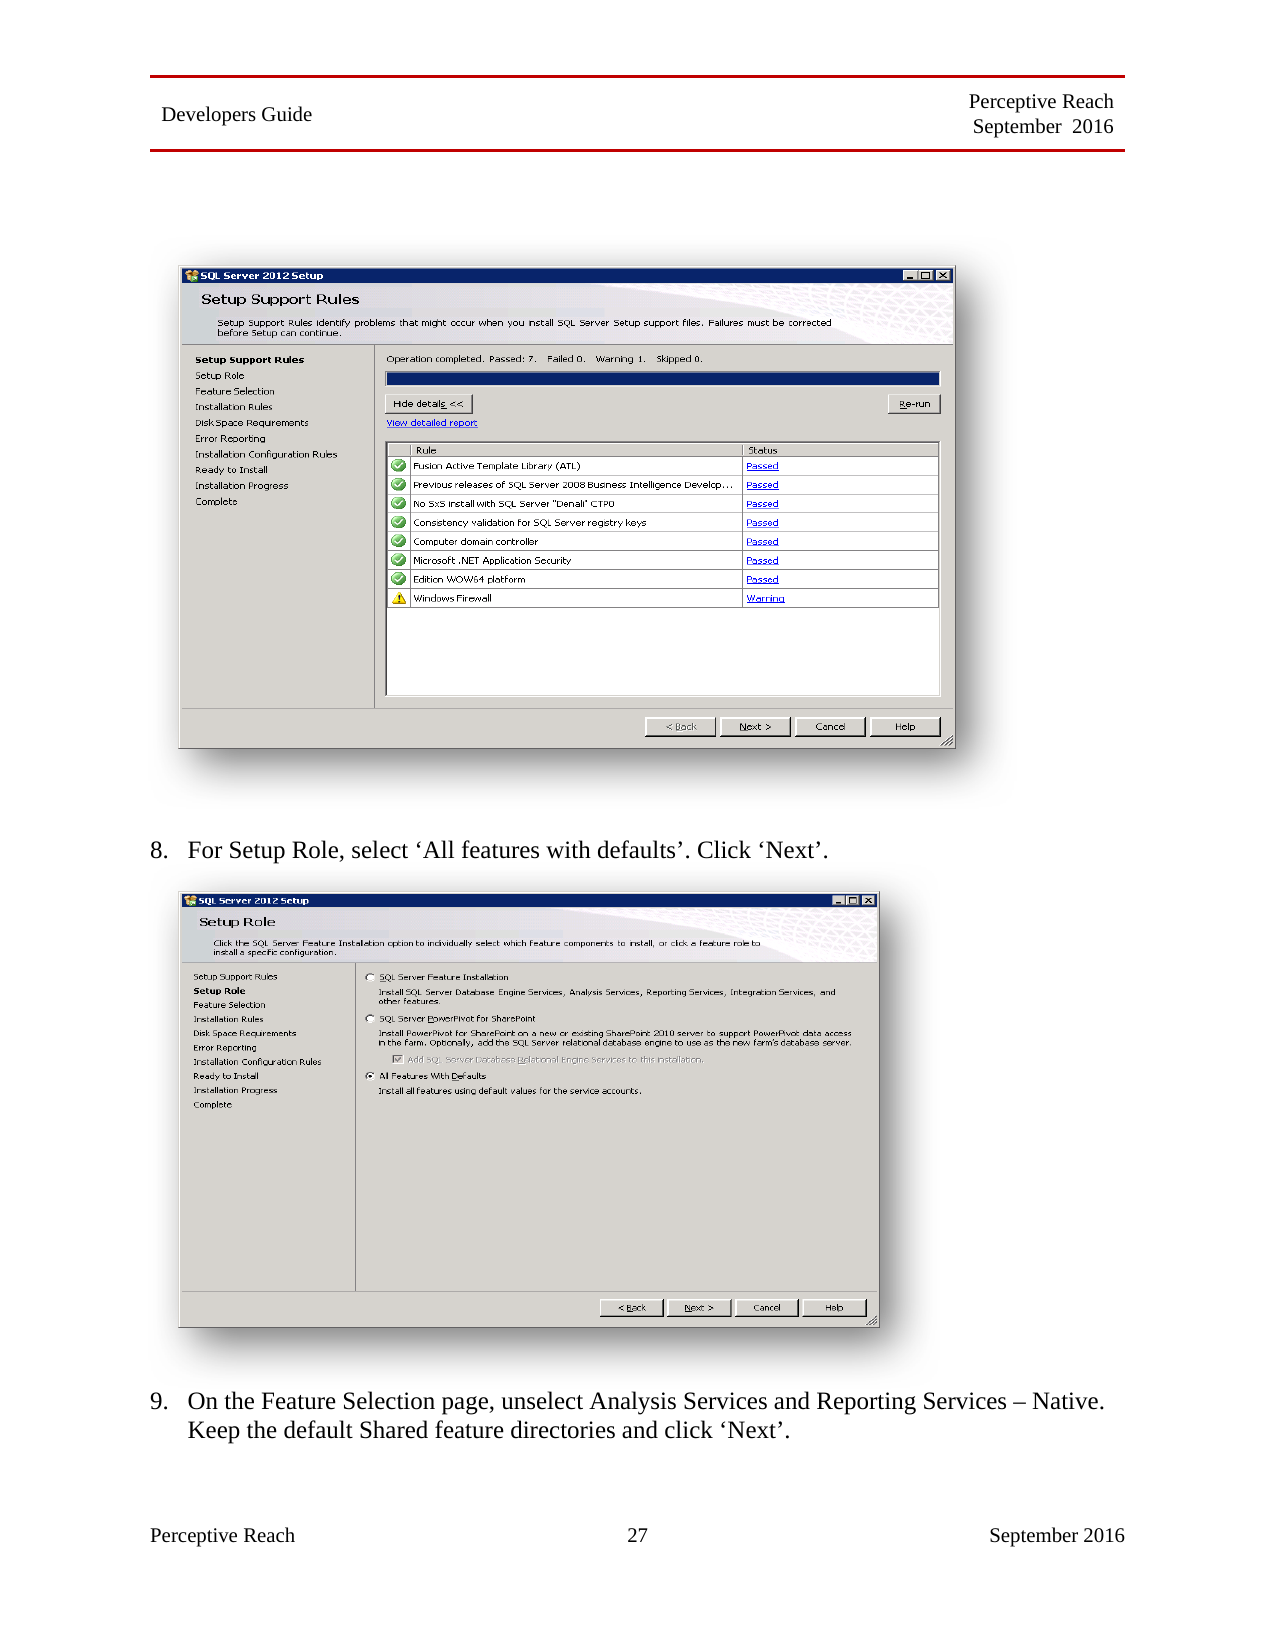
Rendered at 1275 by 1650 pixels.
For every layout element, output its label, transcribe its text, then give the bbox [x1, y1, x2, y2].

list For Setup Role, select ‘All features with defaults’. Click ‘Next’. [150, 835, 1125, 864]
picture [178, 265, 956, 749]
list On the Feature Selection page, unselect Analysis Services and Reporting Services – Native. Keep the default Shared feature directories and click ‘Next’. [150, 1386, 1125, 1443]
picture [178, 891, 880, 1328]
